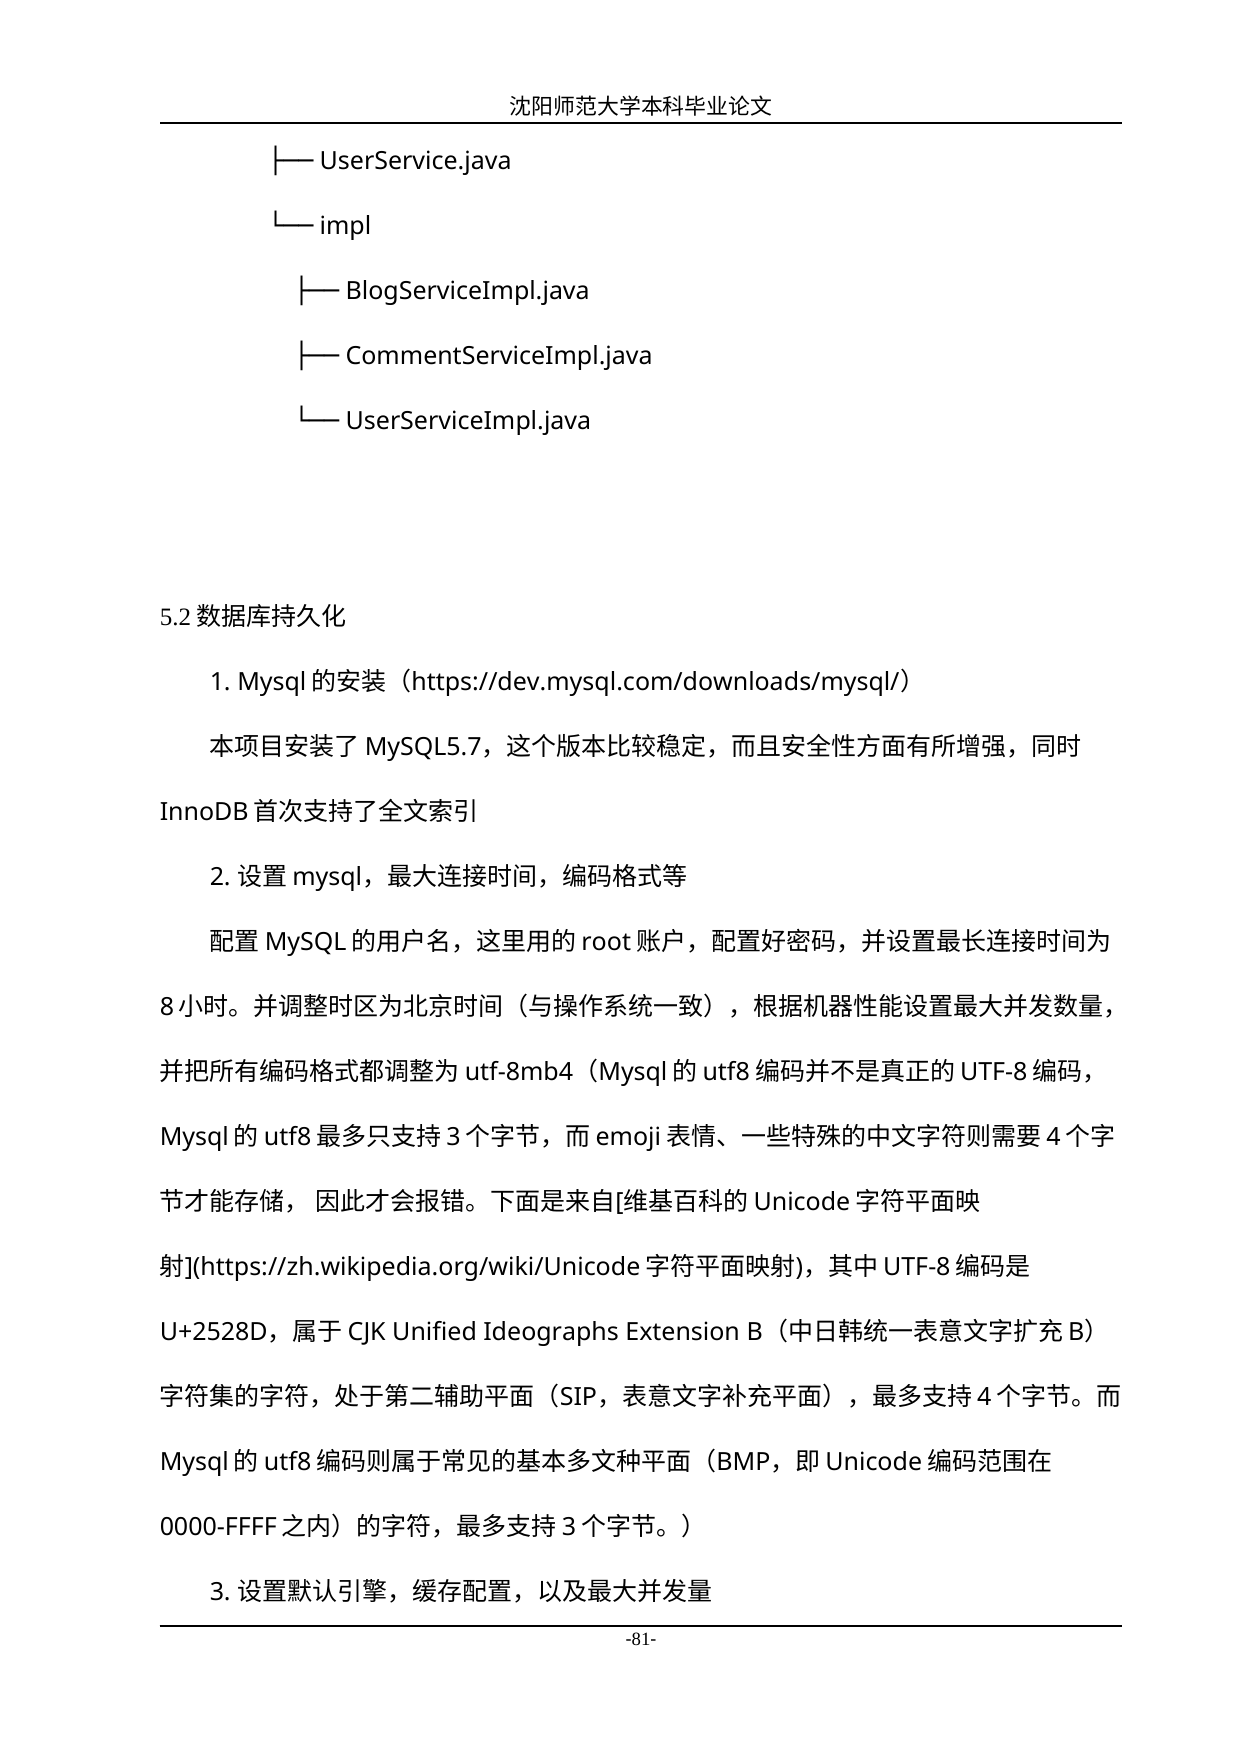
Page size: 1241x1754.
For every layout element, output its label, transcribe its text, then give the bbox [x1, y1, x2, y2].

text ├── UserService.java [159, 127, 1122, 192]
text ├── CommentServiceImpl.java [159, 322, 1122, 387]
text └── impl [159, 192, 1122, 257]
text ├── BlogServiceImpl.java [159, 257, 1122, 322]
text 2. 设置mysql，最大连接时间，编码格式等 [159, 842, 1122, 907]
text 3. 设置默认引擎，缓存配置，以及最大并发量 [159, 1557, 1122, 1622]
text └── UserServiceImpl.java [159, 387, 1122, 452]
text 配置MySQL的用户名，这里用的root账户，配置好密码，并设置最长连接时间为8小时。并调整时区为北京时间（与操作系统一致），根据机器性能设置最大并发数量，并把所有编码格式都调整为utf-8mb4（Mysql的utf8编码并不是真正的UTF-8编码，Mysql的utf8最多只支持3个字节，而emoji表情、一些特殊的中文字符则需要4个字节才能存储， 因此才会报错。下面是来自[维基百科的Unicode字符平面映射](https://zh.wikipedia.org/wiki/Unicode字符平面映射)，其中UTF-8编码是U+2528D，属于CJK Unified Ideographs Extension B（中日韩统一表意文字扩充B）字符集的字符，处于第二辅助平面（SIP，表意文字补充平面），最多支持4个字节。而Mysql的utf8编码则属于常见的基本多文种平面（BMP，即Unicode编码范围在0000-FFFF之内）的字符，最多支持3个字节。） [159, 907, 1122, 1557]
text 1. Mysql的安装（https://dev.mysql.com/downloads/mysql/） [159, 647, 1122, 712]
subtitle 5.2数据库持久化 [159, 582, 1122, 647]
text 本项目安装了MySQL5.7，这个版本比较稳定，而且安全性方面有所增强，同时InnoDB首次支持了全文索引 [159, 712, 1122, 842]
